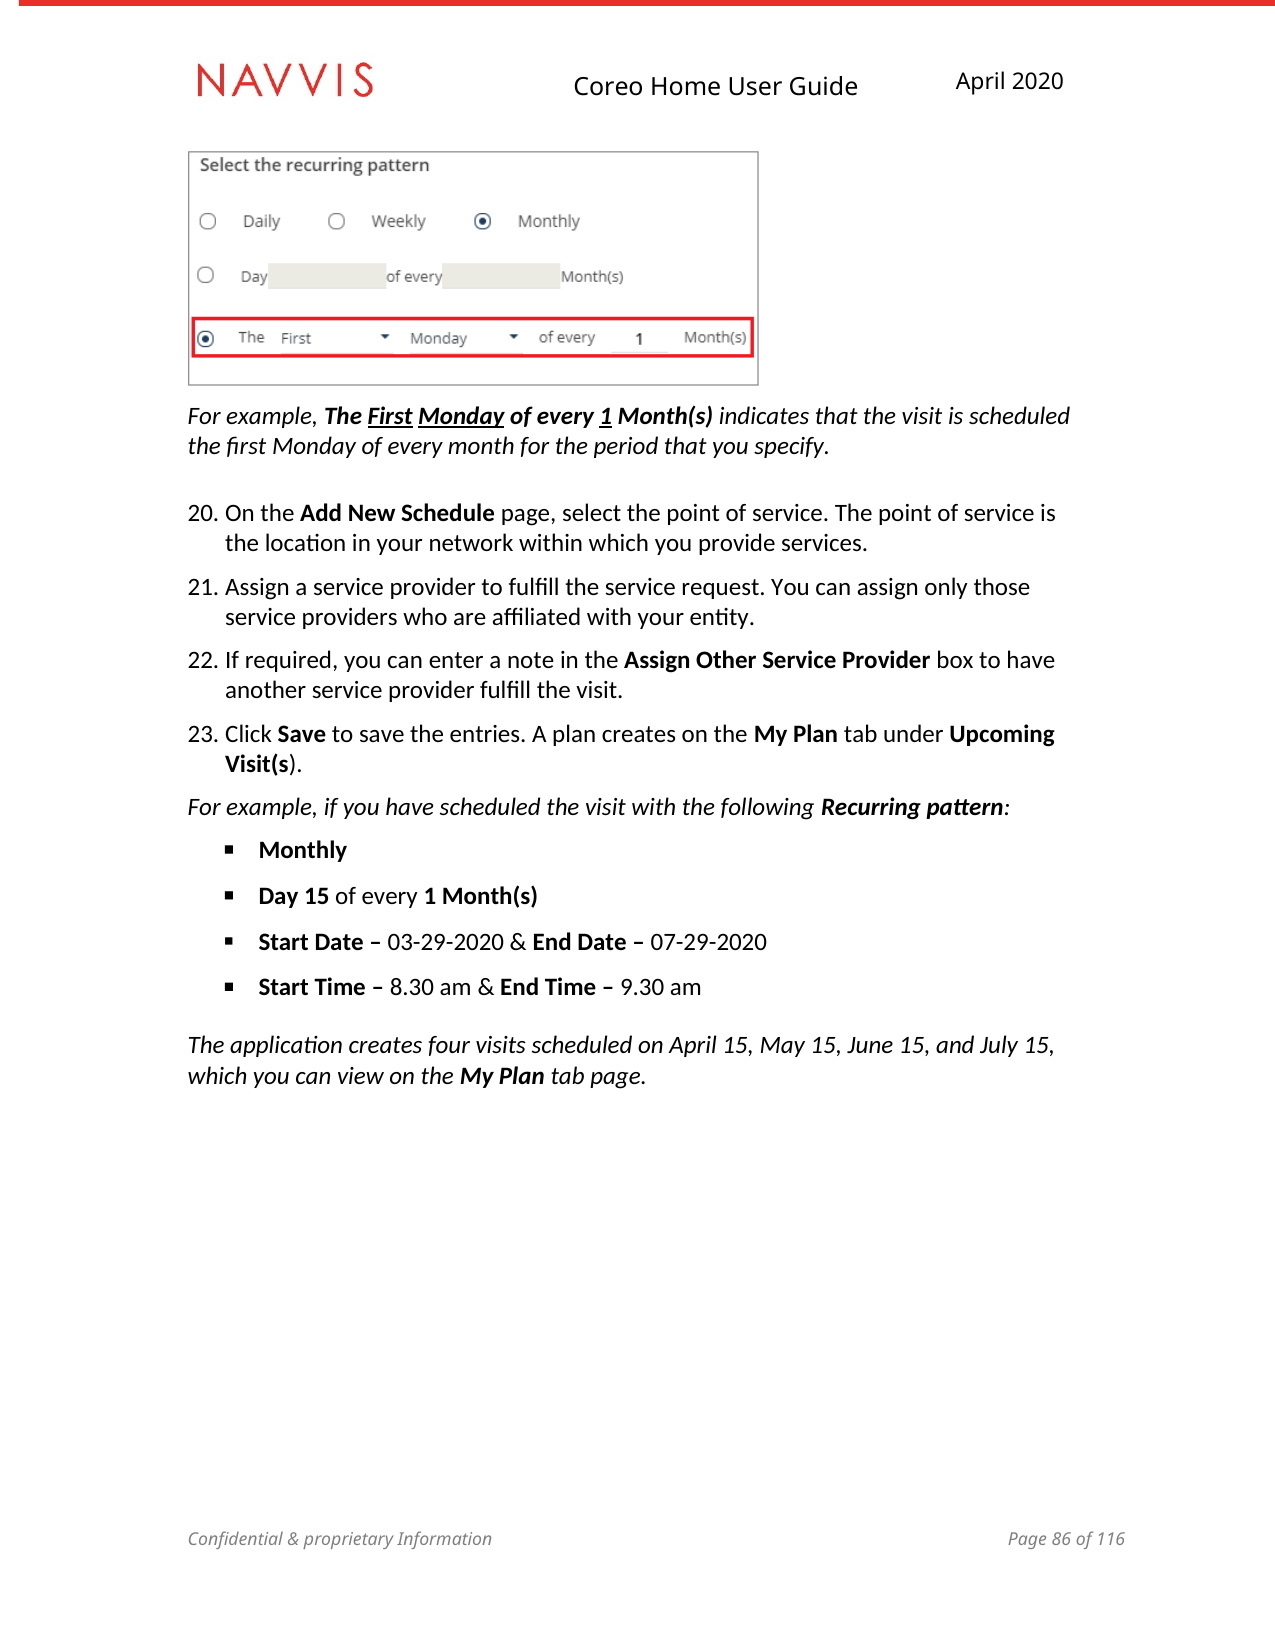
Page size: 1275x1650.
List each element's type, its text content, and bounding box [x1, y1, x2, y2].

list Assign a service provider to fulfill the service request. You can assign only those service providers who are affiliated with your entity. [187, 571, 1087, 632]
picture [187, 150, 761, 388]
list On the Add New Schedule page, select the point of service. The point of service is the location in your network within which you provide services. [187, 497, 1087, 558]
list For example, if you have scheduled the visit with the following Recurring pattern: [187, 791, 1087, 822]
list If required, you can enter a note in the Assign Other Service Provider box to have another service provider fulfill the visit. [187, 644, 1087, 705]
text The application creates four visits scheduled on April 15, May 15, June 15, and July 15, which you can view on the My Plan tab page. [187, 1030, 1087, 1091]
list Monthly [223, 834, 1087, 865]
text For example, The First Monday of every 1 Month(s) indicates that the visit is scheduled the first Monday of every month for the period that you specify. [187, 400, 1087, 461]
picture [187, 55, 383, 104]
list Day 15 of every 1 Month(s) [223, 880, 1087, 911]
list Start Time – 8.30 am & End Time – 9.30 am [223, 971, 1087, 1002]
list Click Save to save the entries. A plan creates on the My Plan tab under Upcoming Visit(s). [187, 718, 1087, 779]
list Start Date – 03-29-2020 & End Date – 07-29-2020 [223, 926, 1087, 956]
